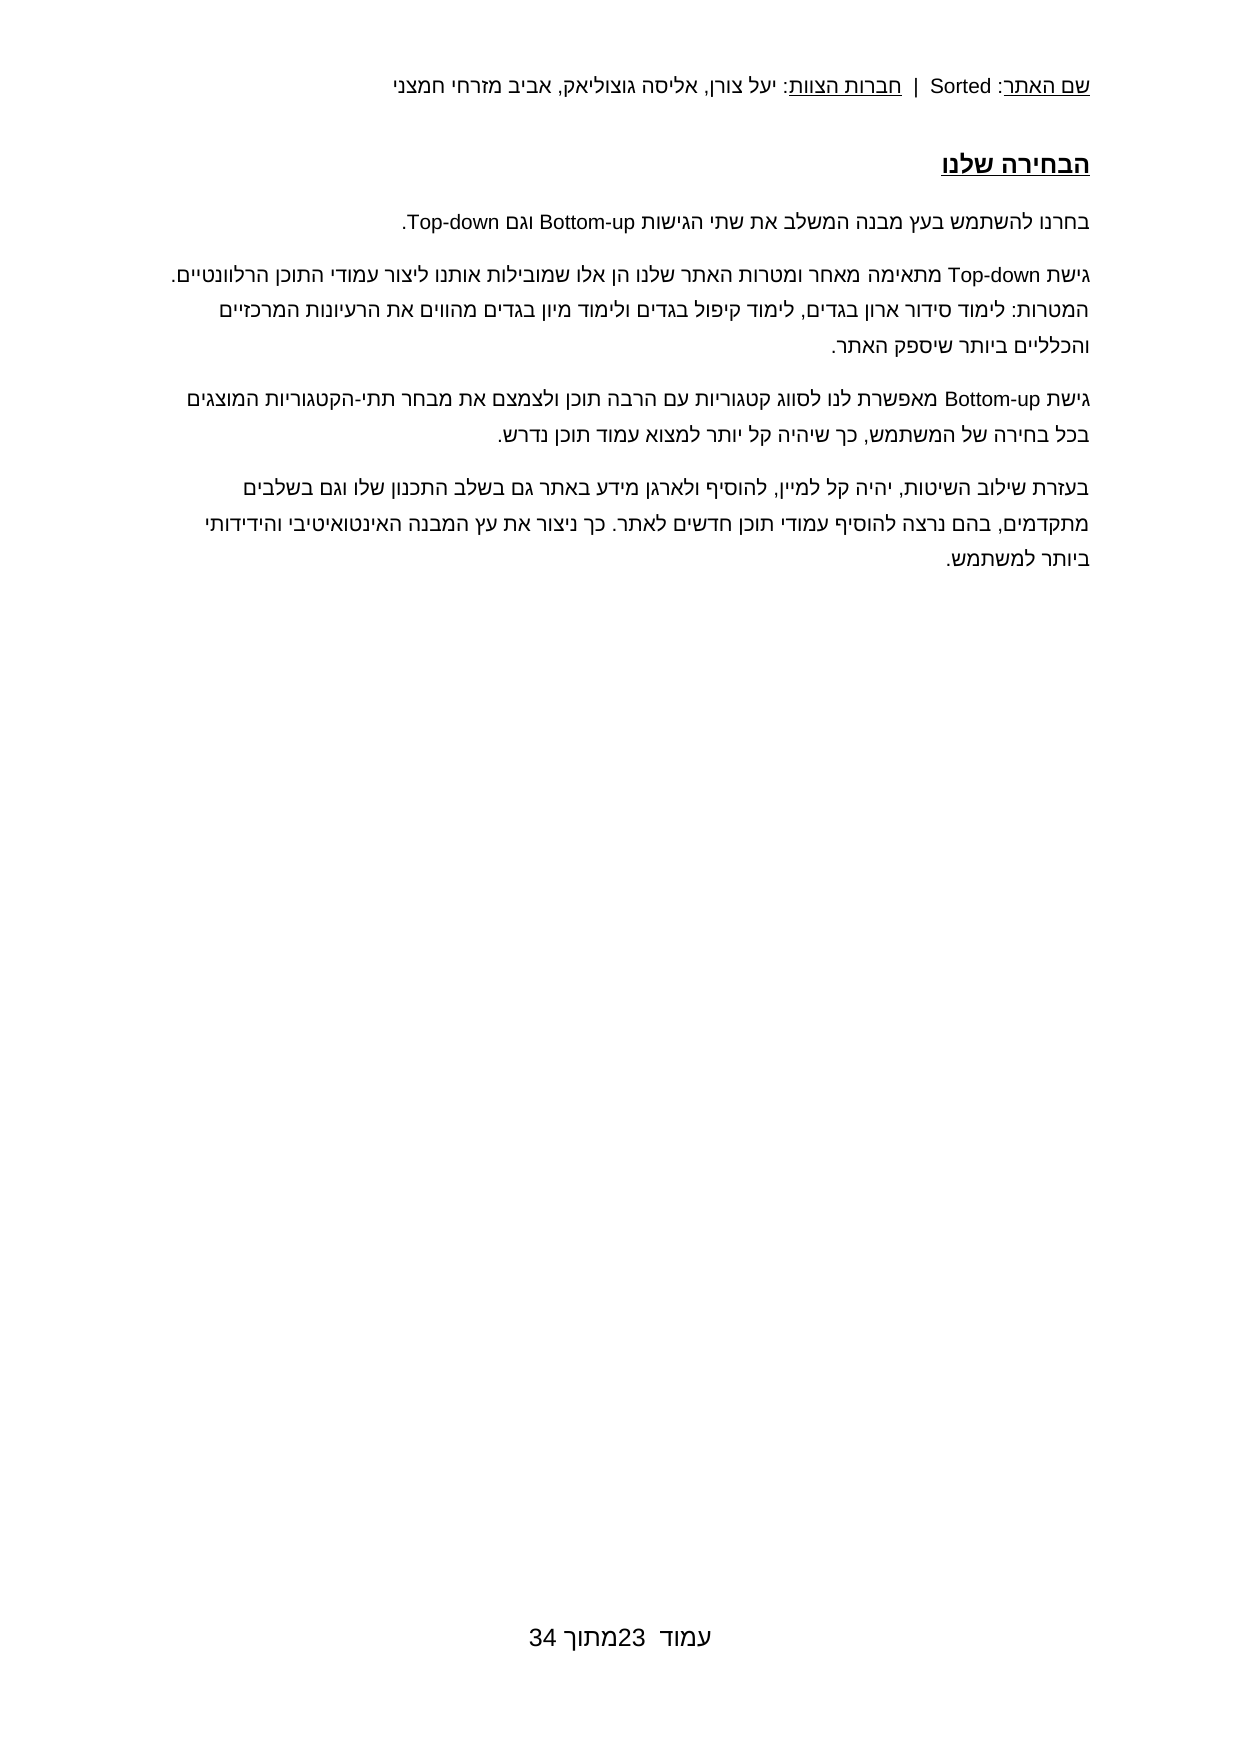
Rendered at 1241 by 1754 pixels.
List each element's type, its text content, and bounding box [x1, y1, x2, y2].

text גישת Top-down מתאימה מאחר ומטרות האתר שלנו הן אלו שמובילות אותנו ליצור עמודי התוכן הרלוונטיים. המטרות: לימוד סידור ארון בגדים, לימוד קיפול בגדים ולימוד מיון בגדים מהווים את הרעיונות המרכזיים והכלליים ביותר שיספק האתר. [150, 262, 1090, 358]
text בעזרת שילוב השיטות, יהיה קל למיין, להוסיף ולארגן מידע באתר גם בשלב התכנון שלו וגם בשלבים מתקדמים, בהם נרצה להוסיף עמודי תוכן חדשים לאתר. כך ניצור את עץ המבנה האינטואיטיבי והידידותי ביותר למשתמש. [150, 475, 1090, 571]
text הבחירה שלנו [150, 150, 1090, 179]
text בחרנו להשתמש בעץ מבנה המשלב את שתי הגישות Bottom-up וגם Top-down. [150, 210, 1090, 234]
text גישת Bottom-up מאפשרת לנו לסווג קטגוריות עם הרבה תוכן ולצמצם את מבחר תתי-הקטגוריות המוצגים בכל בחירה של המשתמש, כך שיהיה קל יותר למצוא עמוד תוכן נדרש. [150, 387, 1090, 447]
